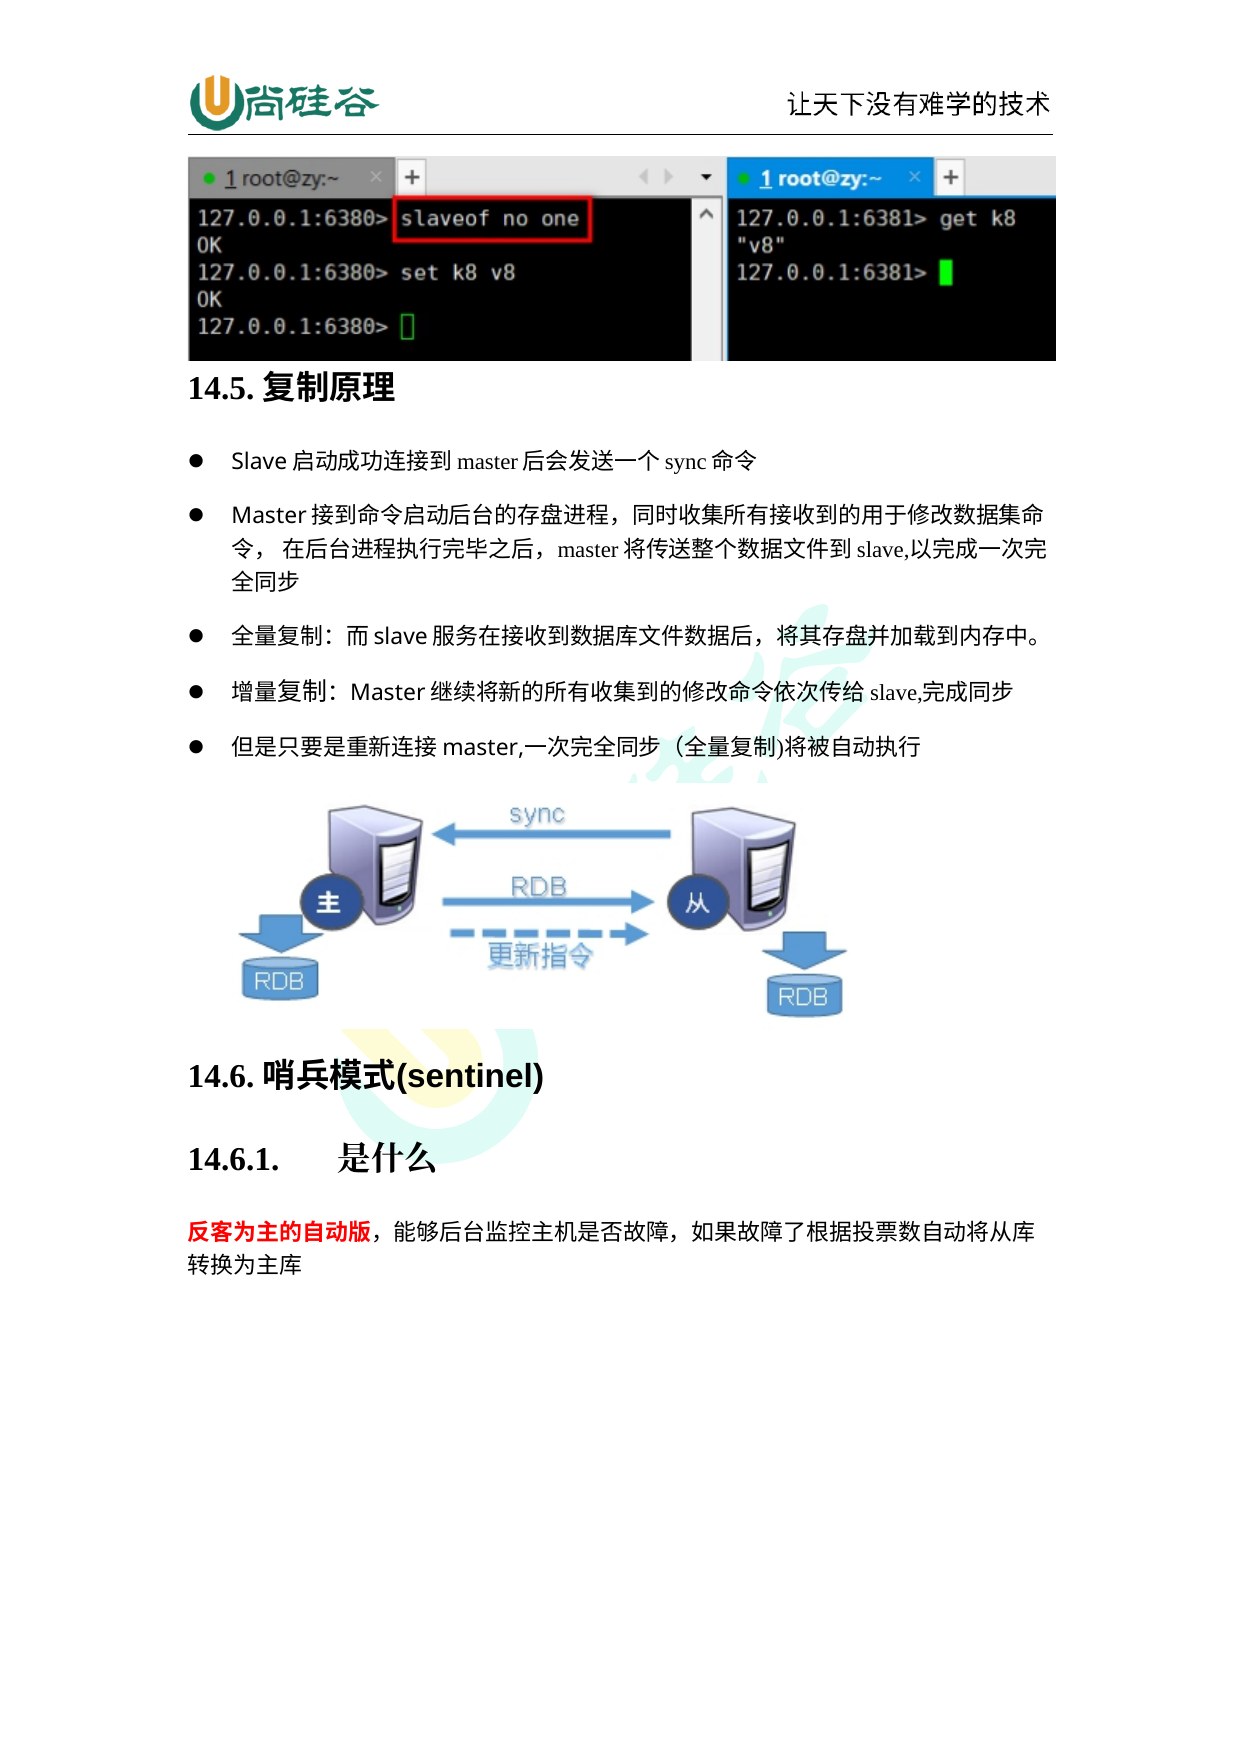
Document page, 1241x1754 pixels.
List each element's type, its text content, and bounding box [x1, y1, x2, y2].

picture [231, 783, 852, 1029]
list 全量复制：而slave服务在接收到数据库文件数据后，将其存盘并加载到内存中。 [187, 618, 1053, 651]
list 增量复制：Master继续将新的所有收集到的修改命令依次传给slave,完成同步 [187, 672, 1053, 708]
list 复制原理 [187, 361, 1053, 409]
picture [187, 73, 1053, 132]
text 反客为主的自动版，能够后台监控主机是否故障，如果故障了根据投票数自动将从库转换为主库 [187, 1213, 1053, 1280]
list 哨兵模式(sentinel) [187, 1049, 1053, 1097]
list Master接到命令启动后台的存盘进程，同时收集所有接收到的用于修改数据集命令， 在后台进程执行完毕之后，master将传送整个数据文件到slave,以完成一次完全同步 [187, 497, 1053, 597]
list 但是只要是重新连接master,一次完全同步（全量复制)将被自动执行 [187, 729, 1053, 762]
picture [187, 156, 1056, 361]
list 是什么 [187, 1132, 1053, 1179]
list Slave启动成功连接到master后会发送一个sync命令 [187, 443, 1053, 476]
